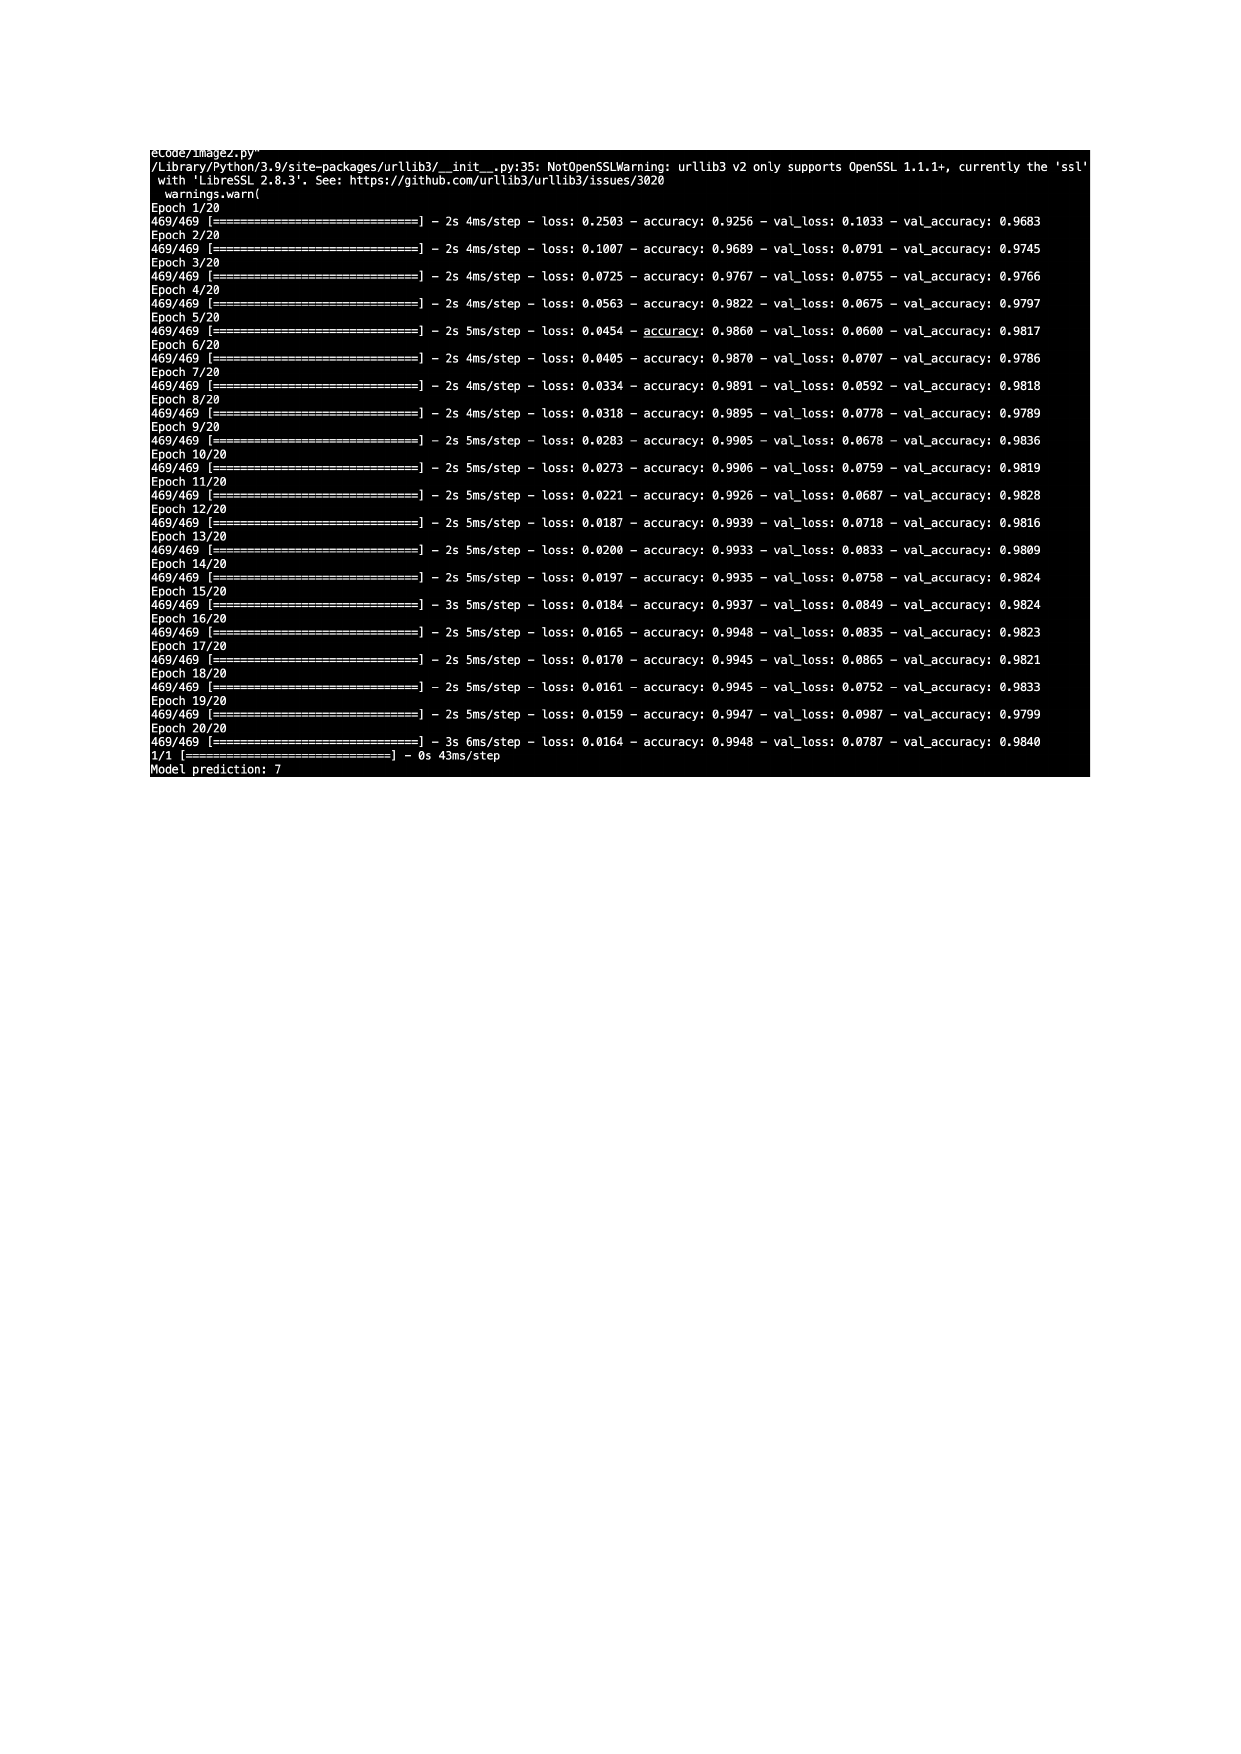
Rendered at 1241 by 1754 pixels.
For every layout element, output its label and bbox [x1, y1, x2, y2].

picture [150, 150, 1091, 777]
